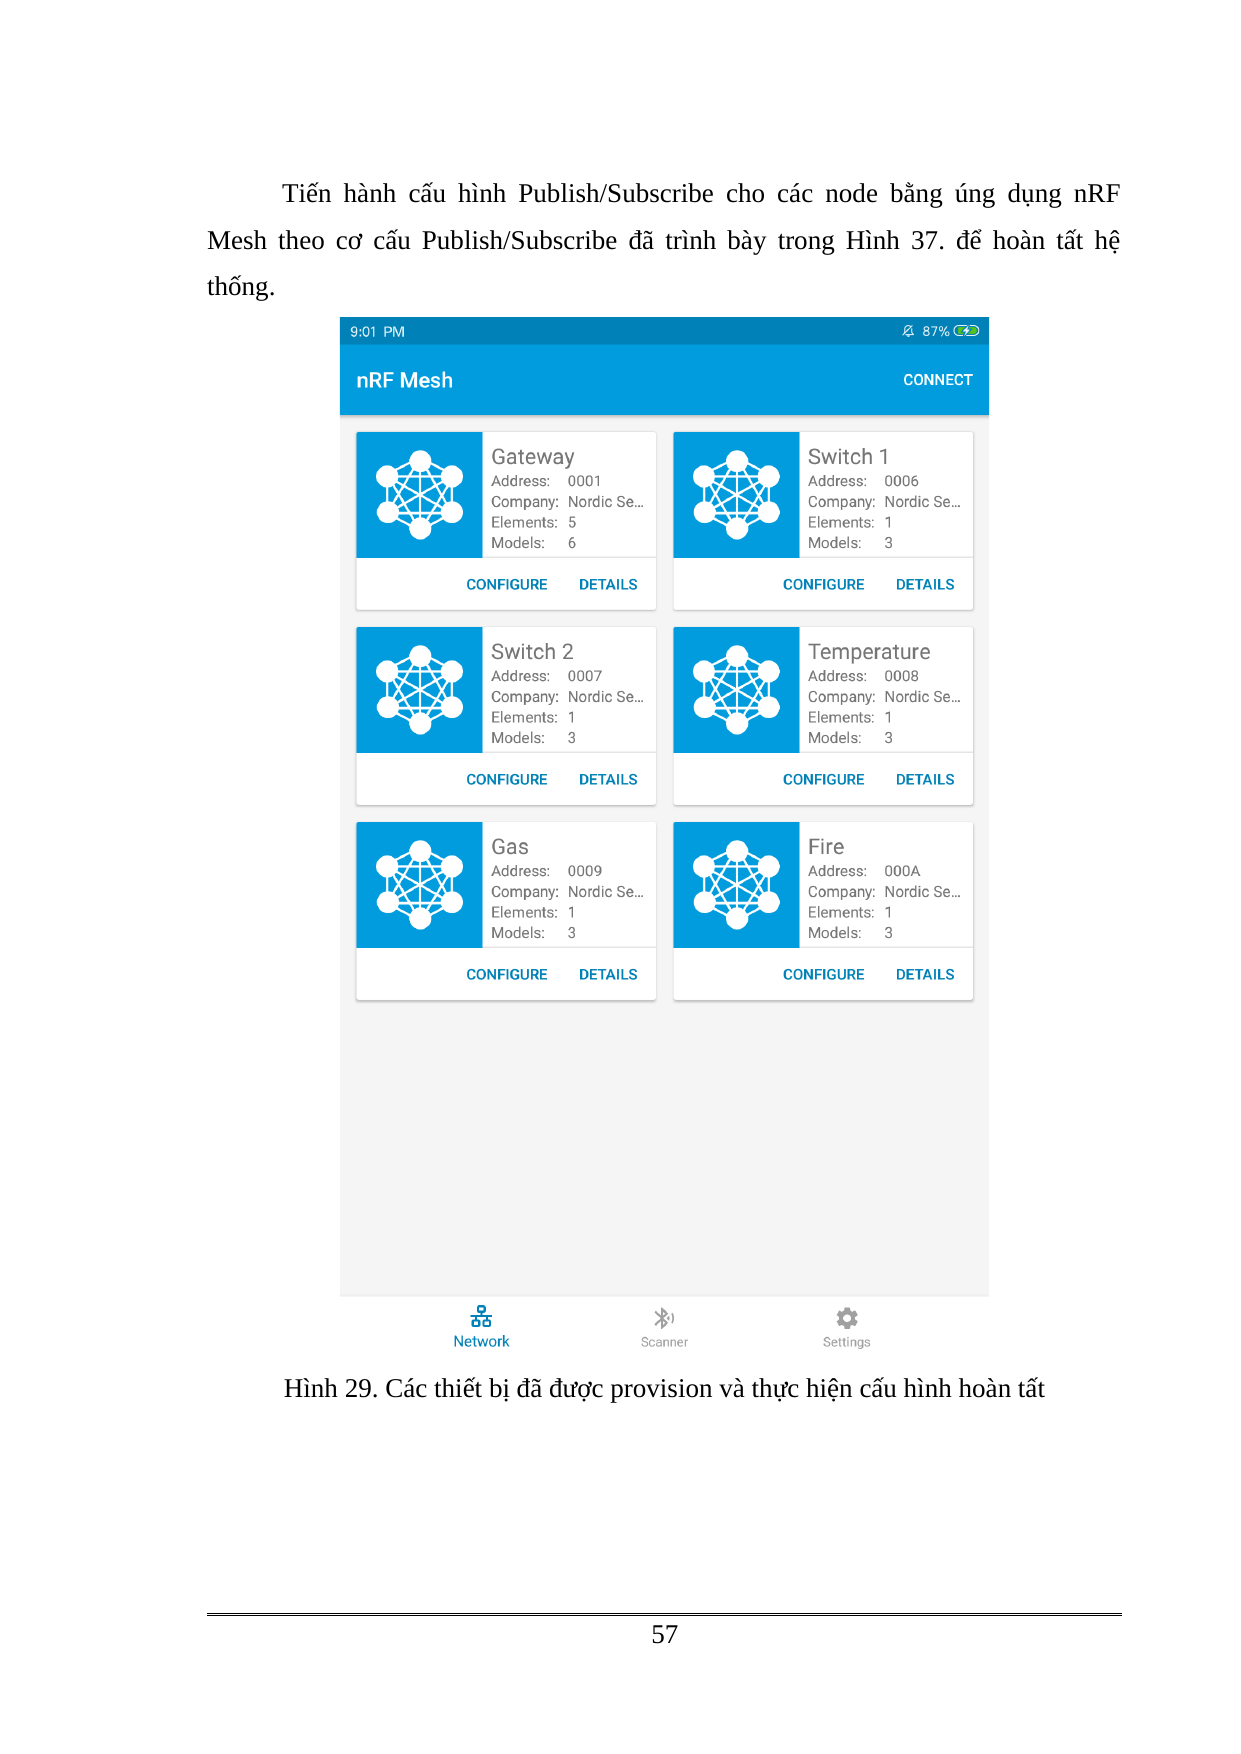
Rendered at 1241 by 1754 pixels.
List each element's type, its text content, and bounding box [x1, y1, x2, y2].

picture [970, 326, 977, 335]
picture [412, 373, 417, 387]
picture [443, 372, 451, 387]
picture [339, 416, 990, 1357]
picture [947, 375, 952, 384]
picture [401, 373, 406, 387]
picture [420, 378, 429, 386]
picture [358, 377, 367, 387]
picture [384, 373, 393, 387]
picture [370, 373, 380, 387]
picture [432, 381, 439, 387]
text Tiến hành cấu hình Publish/Subscribe cho các node bằng úng dụng nRF Mesh theo cơ cấu Publish/Subscribe đã trình bày trong Hình 37. để hoàn tất hệ thống. [207, 177, 1122, 302]
